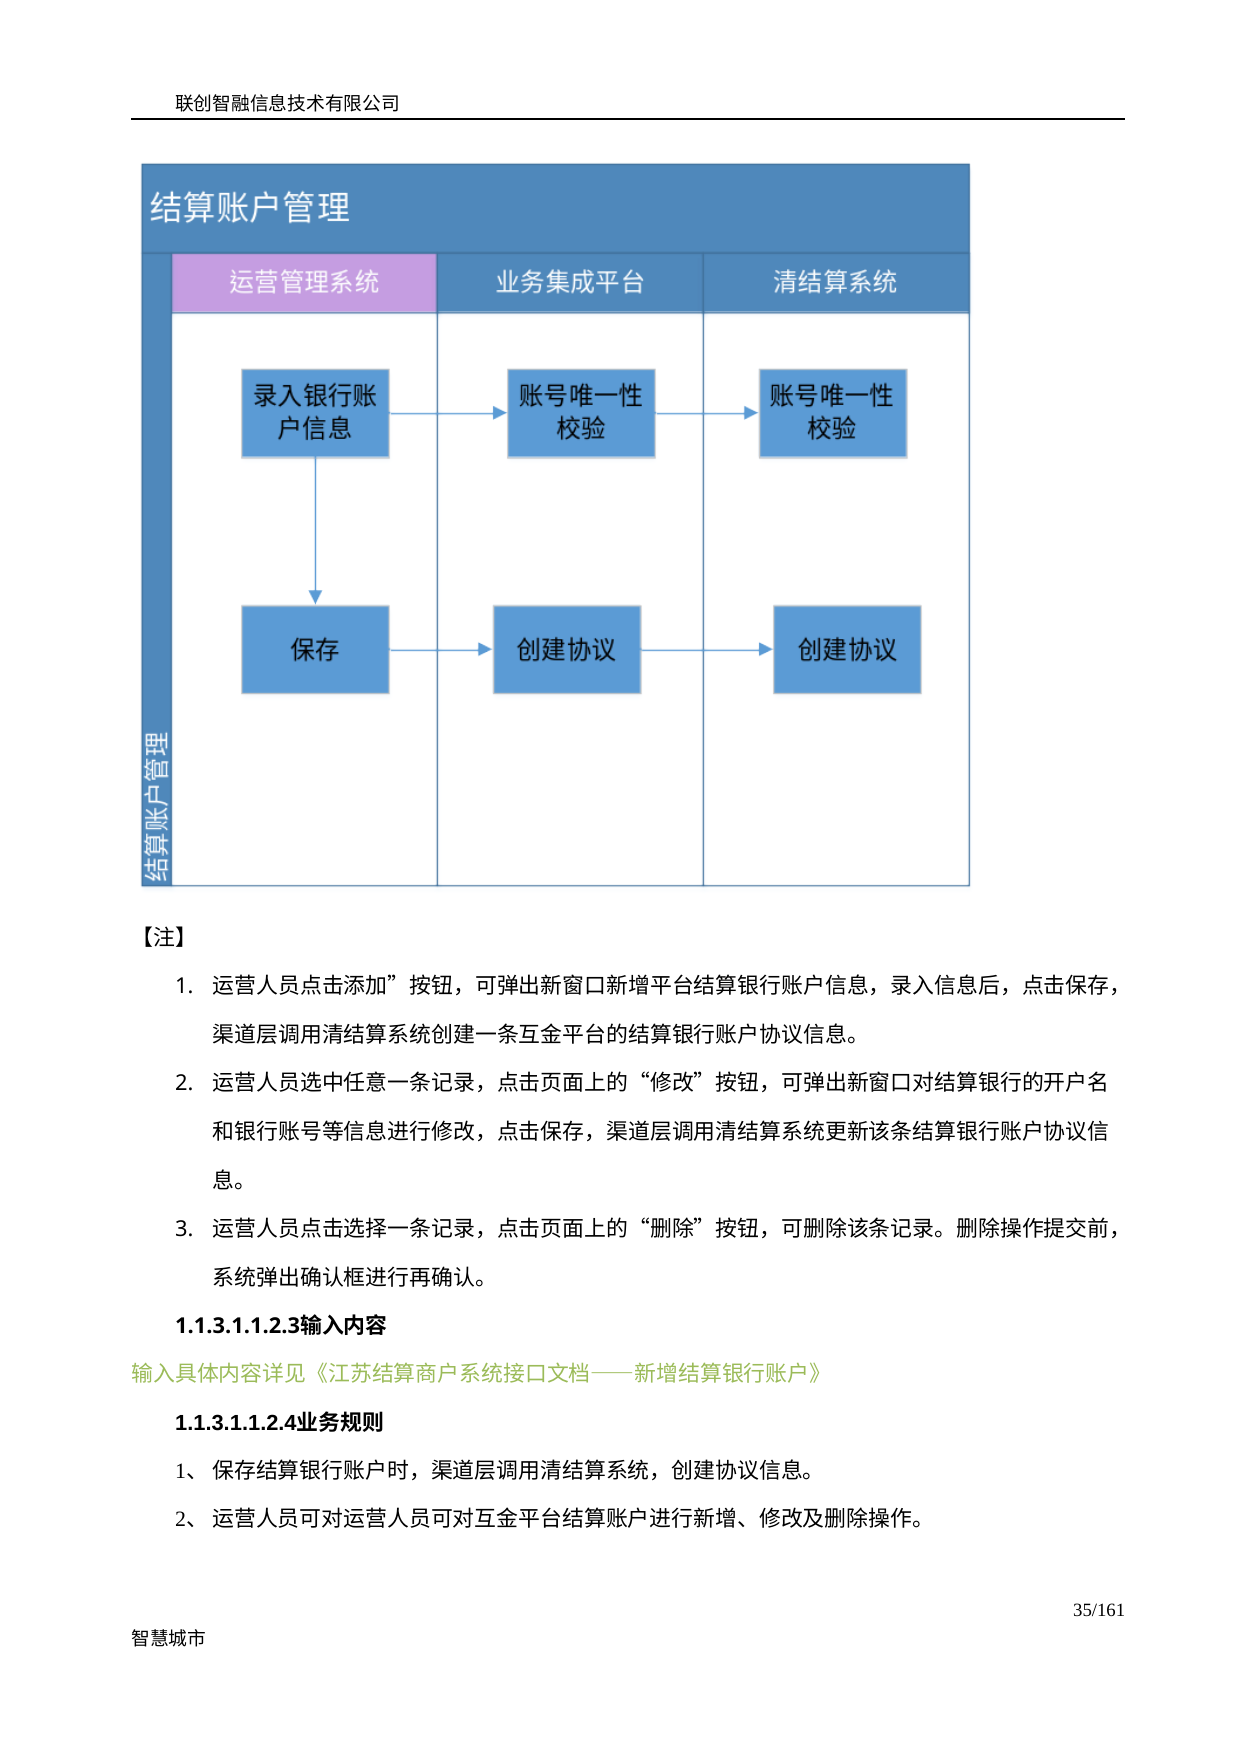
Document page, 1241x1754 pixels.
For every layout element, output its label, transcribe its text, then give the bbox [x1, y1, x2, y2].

list 保存结算银行账户时，渠道层调用清结算系统，创建协议信息。 [175, 1453, 1125, 1485]
list 运营人员点击选择一条记录，点击页面上的“删除”按钮，可删除该条记录。删除操作提交前，系统弹出确认框进行再确认。 [175, 1211, 1125, 1292]
subtitle 输入内容 [131, 1308, 1125, 1340]
text 【注】 [131, 919, 1125, 952]
subtitle 业务规则 [131, 1404, 1125, 1437]
list 运营人员选中任意一条记录，点击页面上的“修改”按钮，可弹出新窗口对结算银行的开户名和银行账号等信息进行修改，点击保存，渠道层调用清结算系统更新该条结算银行账户协议信息。 [175, 1065, 1125, 1195]
list 运营人员可对运营人员可对互金平台结算账户进行新增、修改及删除操作。 [175, 1501, 1125, 1533]
text 输入具体内容详见《江苏结算商户系统接口文档——新增结算银行账户》 [131, 1356, 1125, 1388]
list 运营人员点击添加”按钮，可弹出新窗口新增平台结算银行账户信息，录入信息后，点击保存，渠道层调用清结算系统创建一条互金平台的结算银行账户协议信息。 [175, 968, 1125, 1049]
